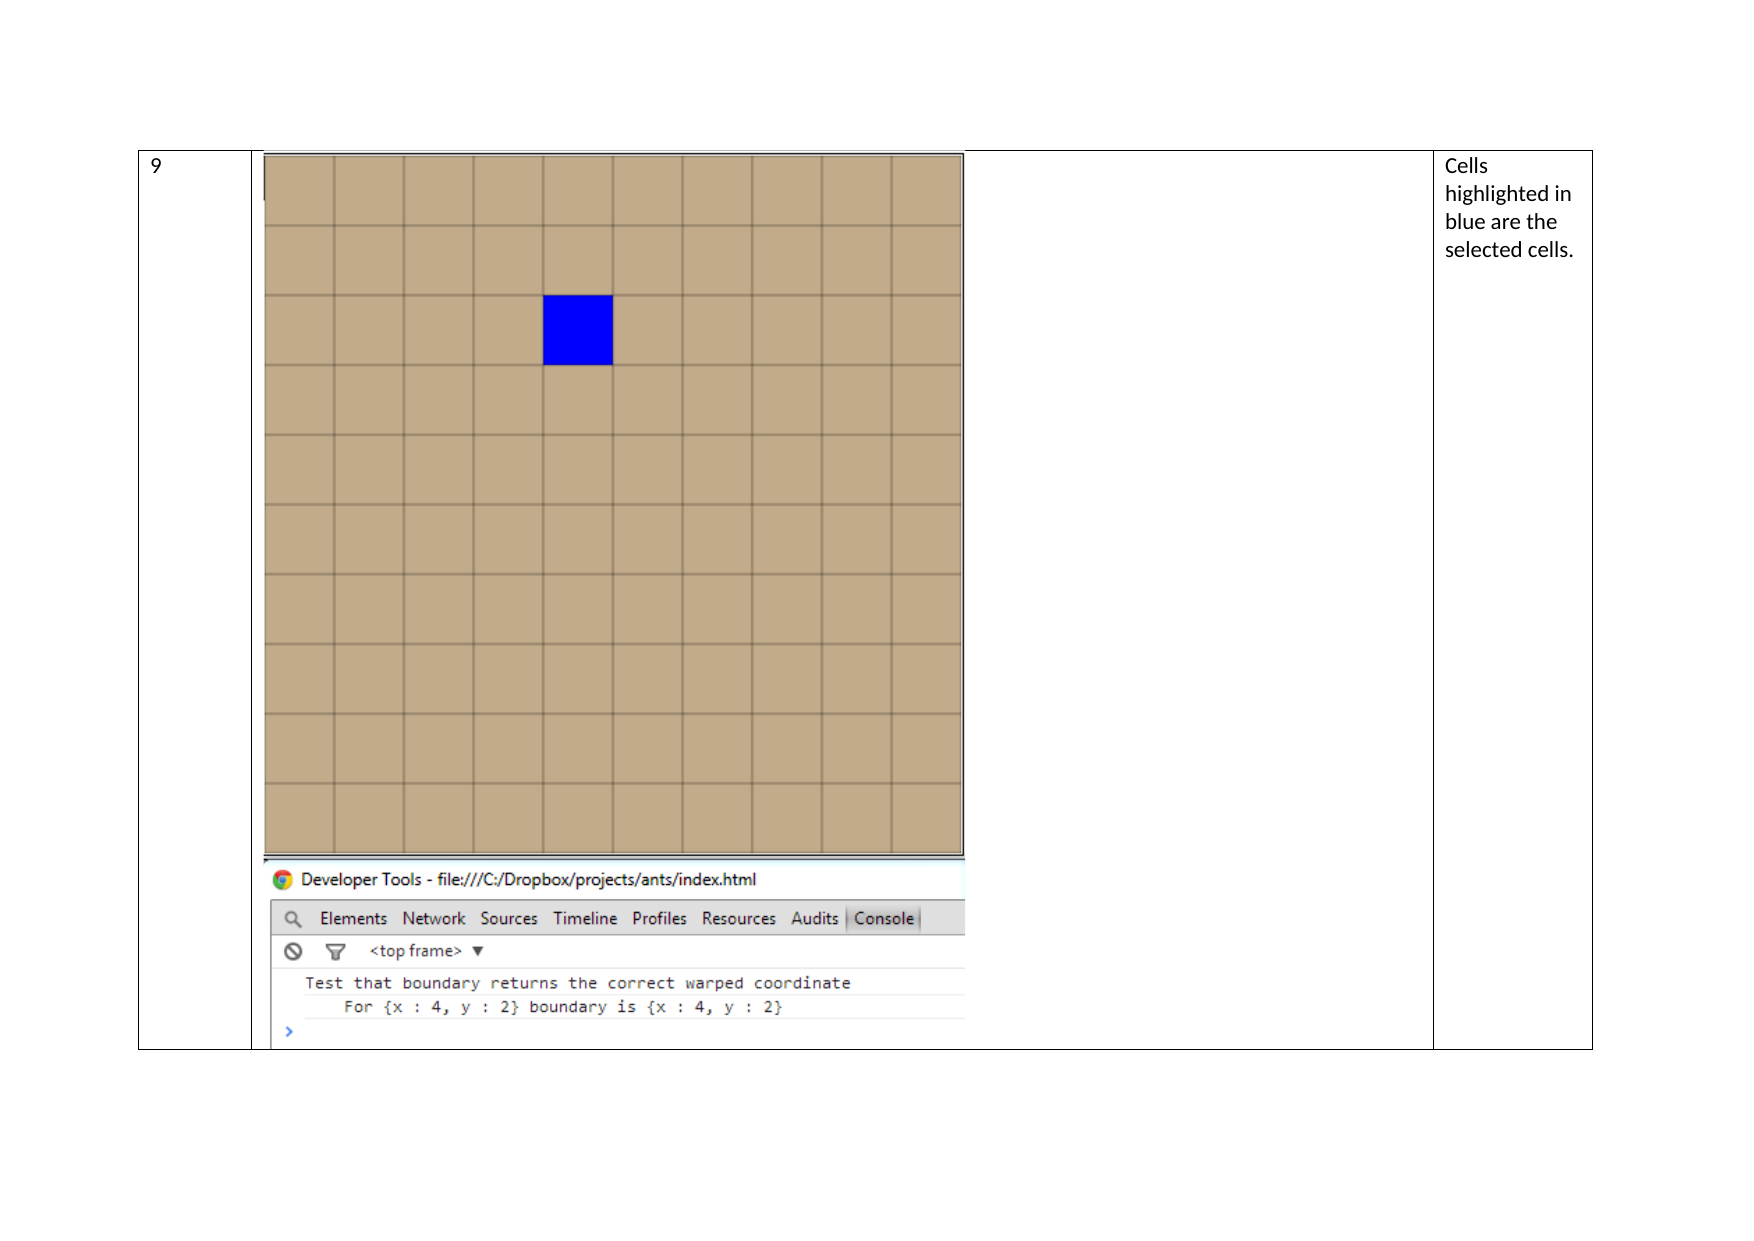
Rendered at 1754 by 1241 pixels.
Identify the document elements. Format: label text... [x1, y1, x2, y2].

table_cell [1434, 151, 1592, 1049]
table_cell [252, 151, 1433, 1049]
picture [262, 150, 965, 1046]
table_cell 9 [139, 151, 251, 1049]
